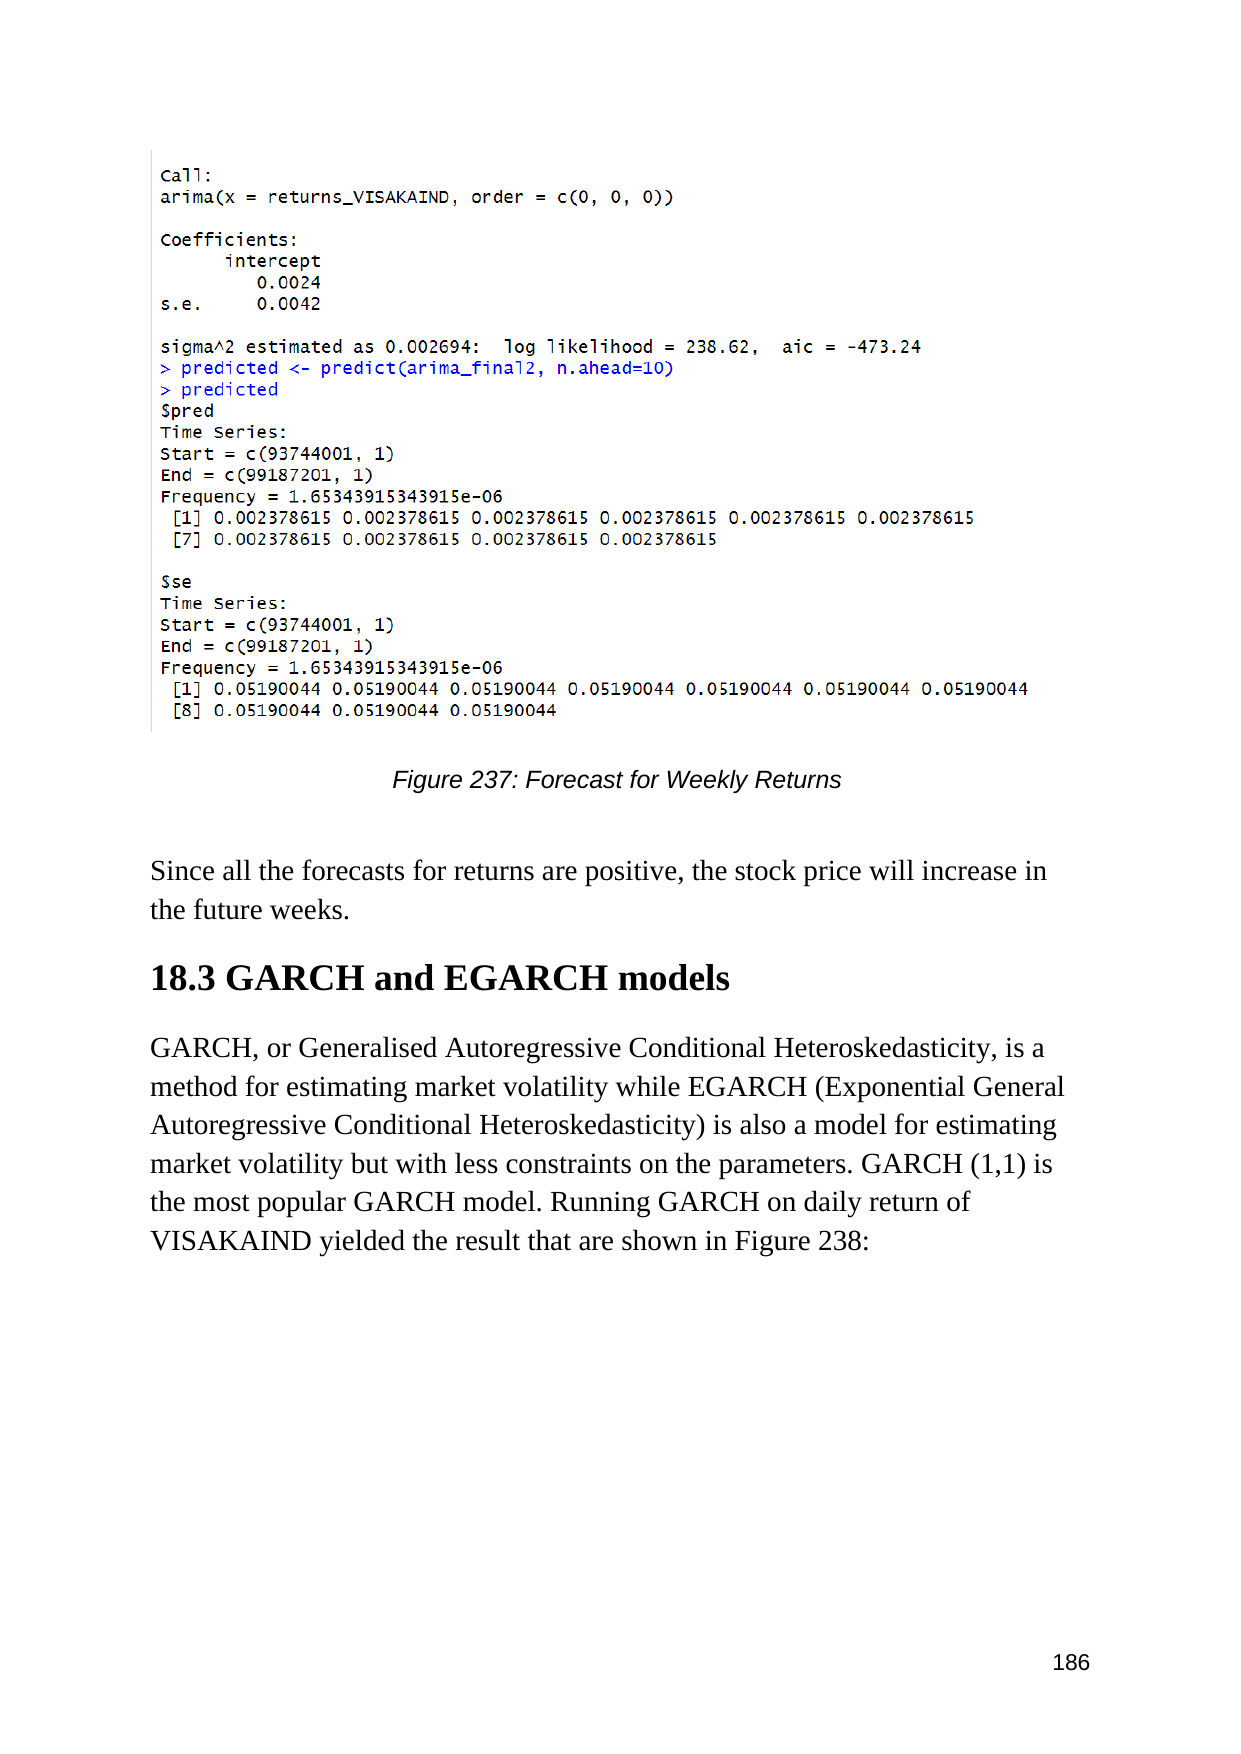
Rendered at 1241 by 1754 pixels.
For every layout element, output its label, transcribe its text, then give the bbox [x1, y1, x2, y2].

text Figure 237: Forecast for Weekly Returns [150, 765, 1090, 794]
text Since all the forecasts for returns are positive, the stock price will increase in the future weeks. [150, 853, 1090, 926]
picture [150, 150, 1084, 732]
text 18.3 GARCH and EGARCH models [150, 956, 1090, 999]
text GARCH, or Generalised Autoregressive Conditional Heteroskedasticity, is a method for estimating market volatility while EGARCH (Exponential General Autoregressive Conditional Heteroskedasticity) is also a model for estimating market volatility but with less constraints on the parameters. GARCH (1,1) is the most popular GARCH model. Running GARCH on daily return of VISAKAIND yielded the result that are shown in Figure 238: [150, 1030, 1090, 1256]
